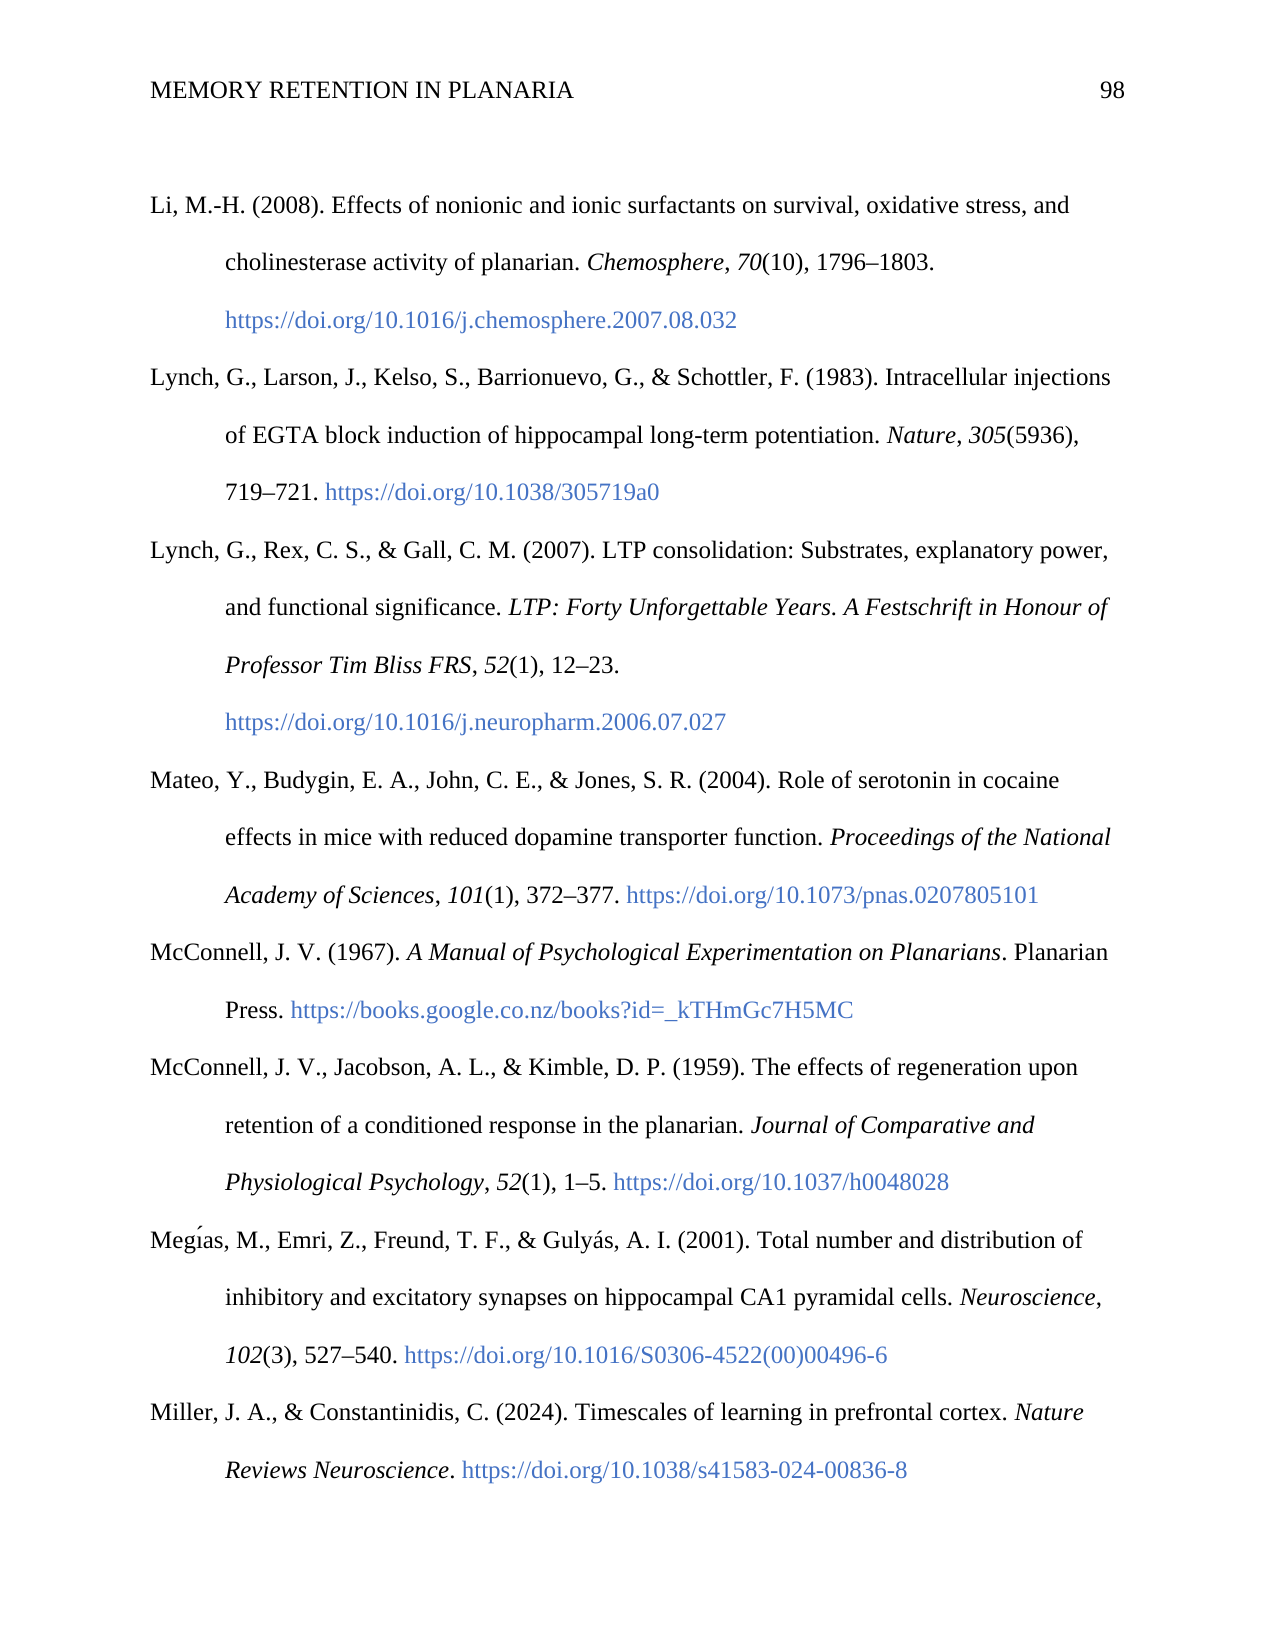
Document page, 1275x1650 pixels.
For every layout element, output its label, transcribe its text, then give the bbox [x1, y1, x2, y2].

text McConnell, J. V. (1967). A Manual of Psychological Experimentation on Planarians. Planarian Press. https://books.google.co.nz/books?id=_kTHmGc7H5MC [150, 937, 1125, 1024]
text Li, M.-H. (2008). Effects of nonionic and ionic surfactants on survival, oxidative stress, and cholinesterase activity of planarian. Chemosphere, 70(10), 1796–1803. https://doi.org/10.1016/j.chemosphere.2007.08.032 [150, 190, 1125, 334]
text Mateo, Y., Budygin, E. A., John, C. E., & Jones, S. R. (2004). Role of serotonin in cocaine effects in mice with reduced dopamine transporter function. Proceedings of the National Academy of Sciences, 101(1), 372–377. https://doi.org/10.1073/pnas.0207805101 [150, 765, 1125, 909]
text Miller, J. A., & Constantinidis, C. (2024). Timescales of learning in prefrontal cortex. Nature Reviews Neuroscience. https://doi.org/10.1038/s41583-024-00836-8 [150, 1397, 1125, 1484]
text McConnell, J. V., Jacobson, A. L., & Kimble, D. P. (1959). The effects of regeneration upon retention of a conditioned response in the planarian. Journal of Comparative and Physiological Psychology, 52(1), 1–5. https://doi.org/10.1037/h0048028 [150, 1052, 1125, 1196]
text Lynch, G., Rex, C. S., & Gall, C. M. (2007). LTP consolidation: Substrates, explanatory power, and functional significance. LTP: Forty Unforgettable Years. A Festschrift in Honour of Professor Tim Bliss FRS, 52(1), 12–23. https://doi.org/10.1016/j.neuropharm.2006.07.027 [150, 535, 1125, 736]
text Lynch, G., Larson, J., Kelso, S., Barrionuevo, G., & Schottler, F. (1983). Intracellular injections of EGTA block induction of hippocampal long-term potentiation. Nature, 305(5936), 719–721. https://doi.org/10.1038/305719a0 [150, 362, 1125, 506]
text Megı́as, M., Emri, Z., Freund, T. F., & Gulyás, A. I. (2001). Total number and distribution of inhibitory and excitatory synapses on hippocampal CA1 pyramidal cells. Neuroscience, 102(3), 527–540. https://doi.org/10.1016/S0306-4522(00)00496-6 [150, 1225, 1125, 1369]
